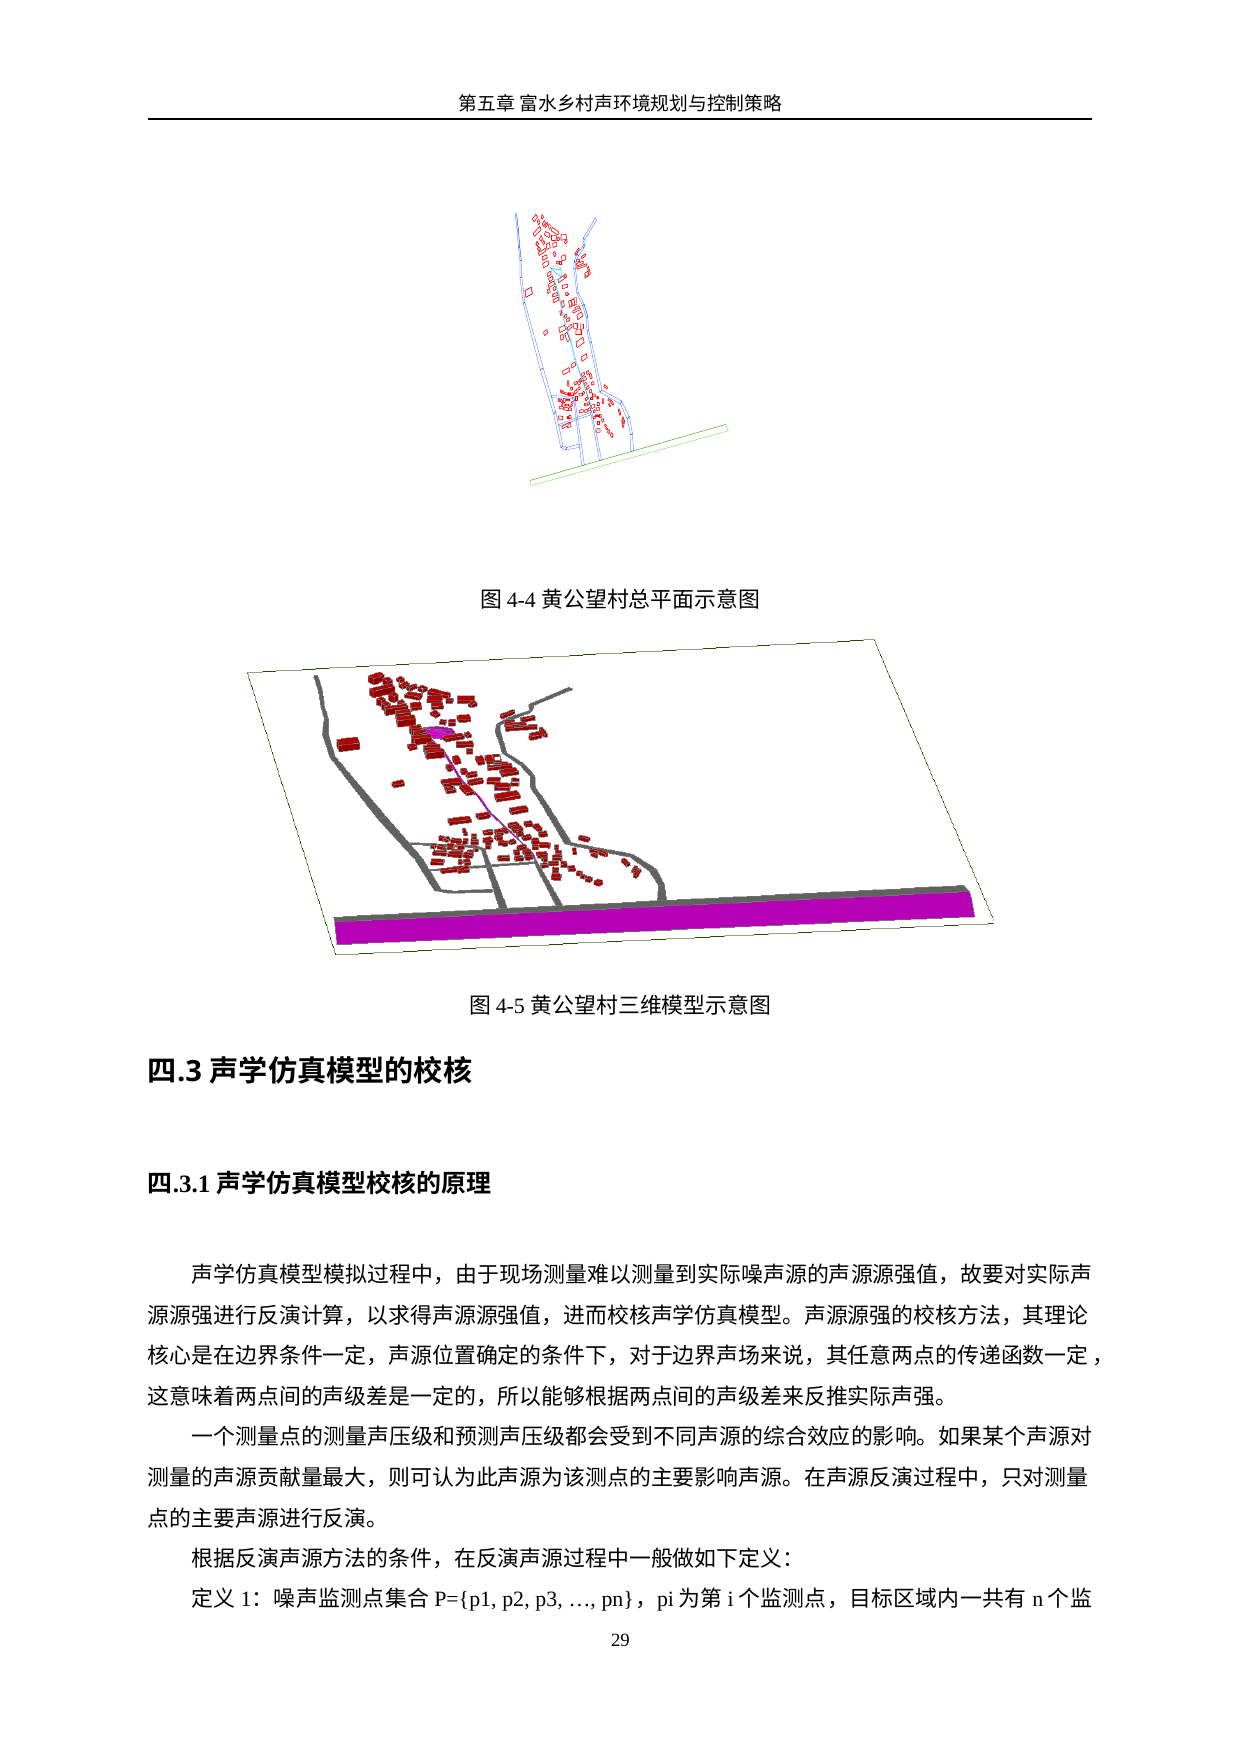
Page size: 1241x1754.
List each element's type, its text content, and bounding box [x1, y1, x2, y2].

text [148, 1581, 1092, 1613]
text 根据反演声源方法的条件，在反演声源过程中一般做如下定义： [148, 1541, 1092, 1573]
text 一个测量点的测量声压级和预测声压级都会受到不同声源的综合效应的影响。如果某个声源对测量的声源贡献量最大，则可认为此声源为该测点的主要影响声源。在声源反演过程中，只对测量点的主要声源进行反演。 [148, 1419, 1092, 1533]
picture [246, 630, 994, 973]
text 图4-4 黄公望村总平面示意图 [148, 582, 1092, 614]
text 声学仿真模型的校核 [148, 1037, 1092, 1102]
text 声学仿真模型校核的原理 [148, 1149, 1092, 1214]
picture [551, 265, 583, 379]
text 图4-5 黄公望村三维模型示意图 [148, 988, 1092, 1021]
text 声学仿真模型模拟过程中，由于现场测量难以测量到实际噪声源的声源源强值，故要对实际声源源强进行反演计算，以求得声源源强值，进而校核声学仿真模型。声源源强的校核方法，其理论核心是在边界条件一定，声源位置确定的条件下，对于边界声场来说，其任意两点的传递函数一定，这意味着两点间的声级差是一定的，所以能够根据两点间的声级差来反推实际声强。 [148, 1257, 1092, 1411]
picture [587, 397, 592, 413]
